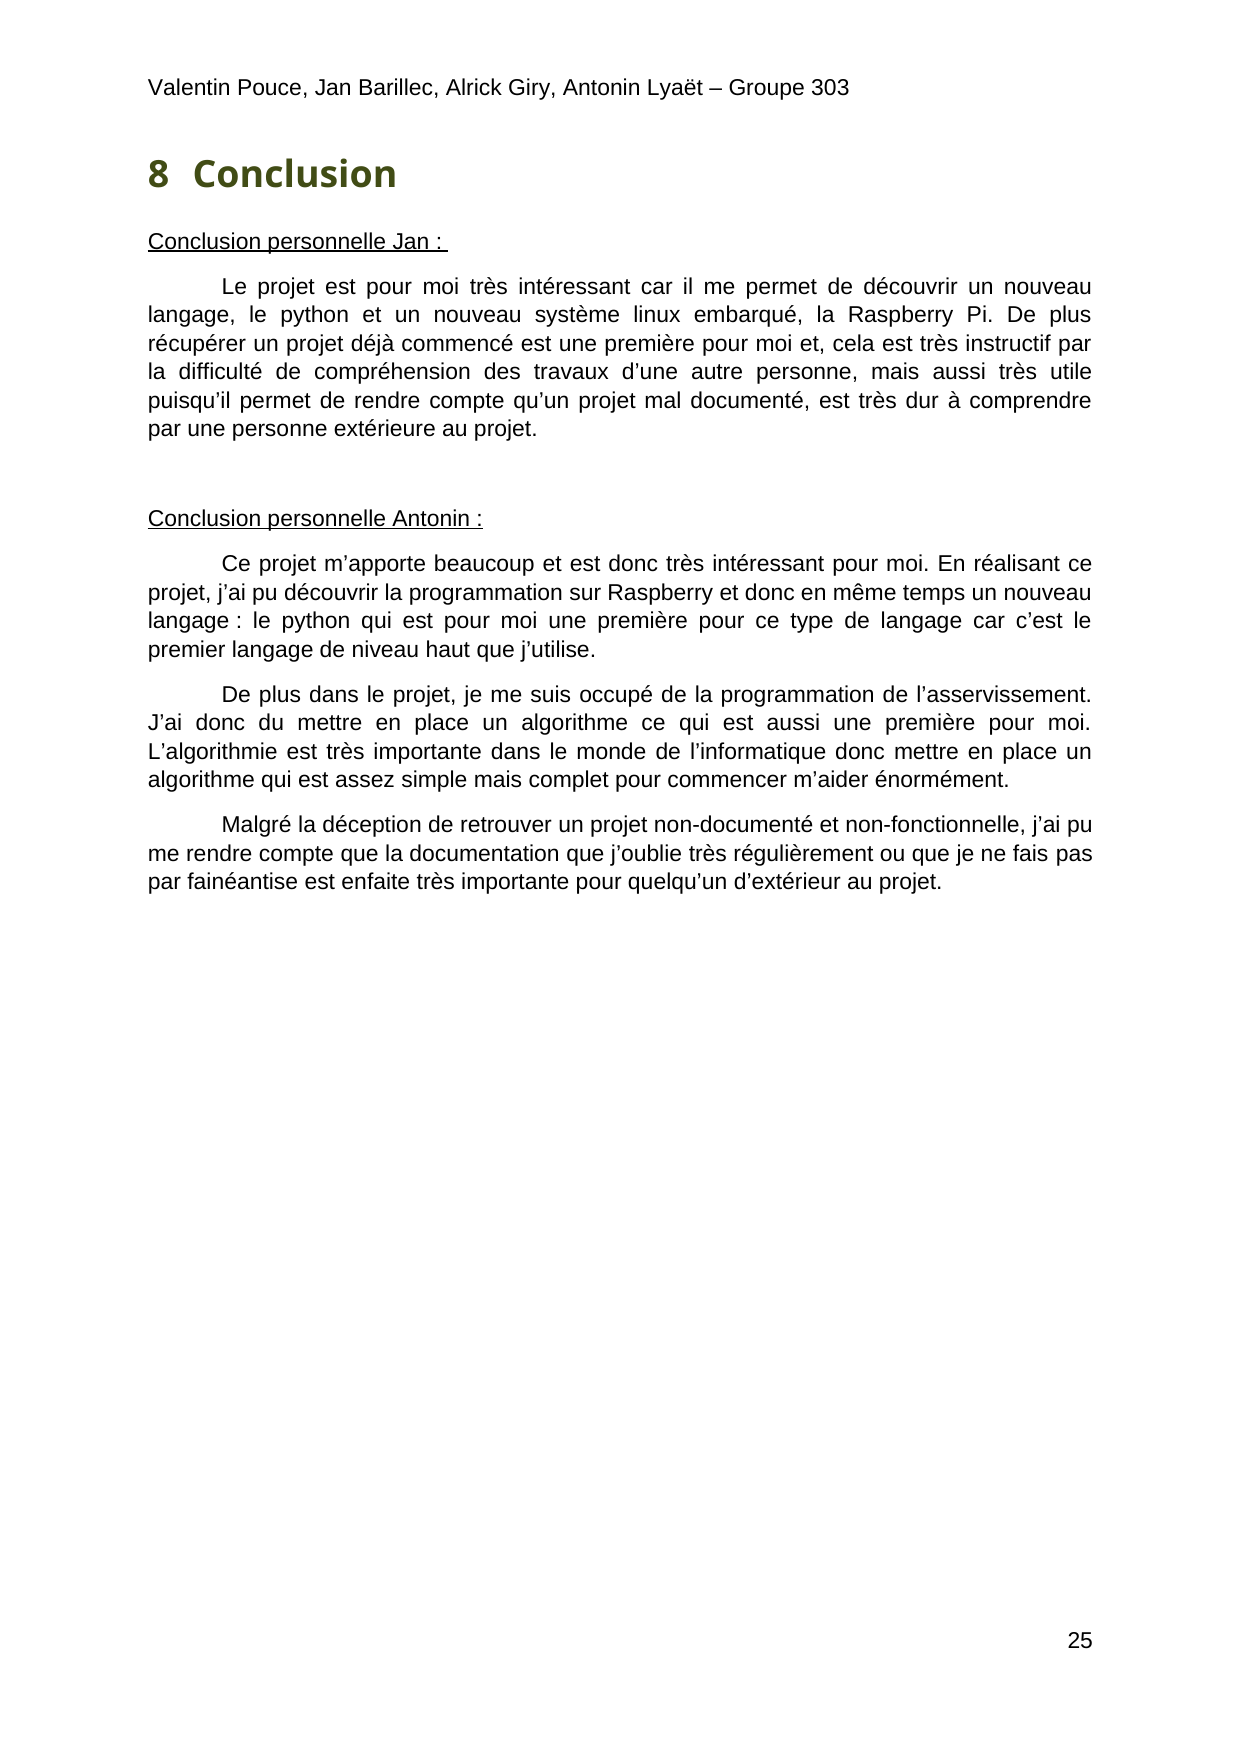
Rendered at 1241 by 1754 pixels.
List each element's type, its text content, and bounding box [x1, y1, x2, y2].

text Malgré la déception de retrouver un projet non-documenté et non-fonctionnelle, j’ai pu me rendre compte que la documentation que j’oublie très régulièrement ou que je ne fais pas par fainéantise est enfaite très importante pour quelqu’un d’extérieur au projet. [148, 811, 1093, 894]
text Conclusion personnelle Jan : [148, 228, 1093, 254]
text Le projet est pour moi très intéressant car il me permet de découvrir un nouveau langage, le python et un nouveau système linux embarqué, la Raspberry Pi. De plus récupérer un projet déjà commencé est une première pour moi et, cela est très instructif par la difficulté de compréhension des travaux d’une autre personne, mais aussi très utile puisqu’il permet de rendre compte qu’un projet mal documenté, est très dur à comprendre par une personne extérieure au projet. [148, 273, 1093, 441]
text Ce projet m’apporte beaucoup et est donc très intéressant pour moi. En réalisant ce projet, j’ai pu découvrir la programmation sur Raspberry et donc en même temps un nouveau langage : le python qui est pour moi une première pour ce type de langage car c’est le premier langage de niveau haut que j’utilise. [148, 550, 1093, 662]
subtitle Conclusion [148, 148, 1093, 199]
text De plus dans le projet, je me suis occupé de la programmation de l’asservissement. J’ai donc du mettre en place un algorithme ce qui est aussi une première pour moi. L’algorithmie est très importante dans le monde de l’informatique donc mettre en place un algorithme qui est assez simple mais complet pour commencer m’aider énormément. [148, 681, 1093, 792]
text Conclusion personnelle Antonin : [148, 505, 1093, 532]
